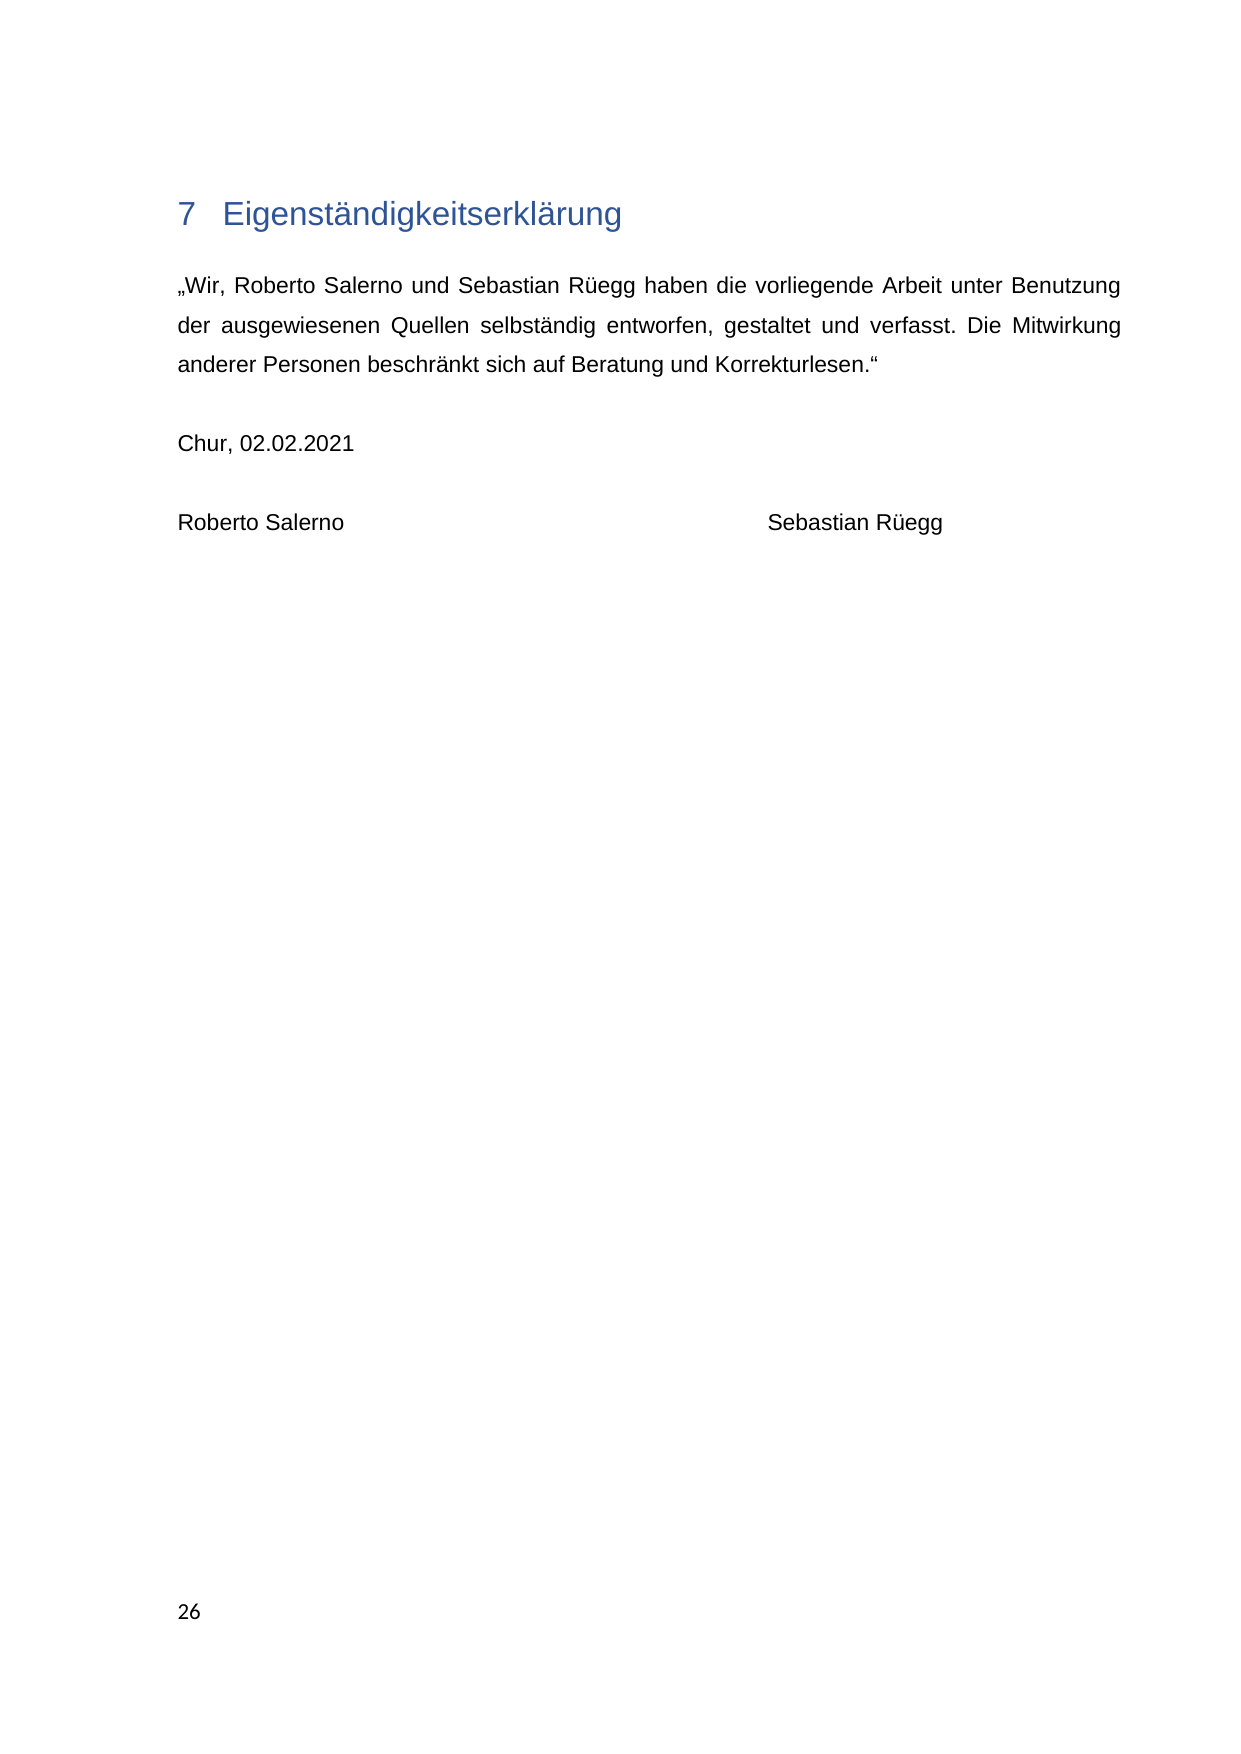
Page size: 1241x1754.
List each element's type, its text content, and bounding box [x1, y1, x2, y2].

text „Wir, Roberto Salerno und Sebastian Rüegg haben die vorliegende Arbeit unter Benutzung der ausgewiesenen Quellen selbständig entworfen, gestaltet und verfasst. Die Mitwirkung anderer Personen beschränkt sich auf Beratung und Korrekturlesen.“ [177, 272, 1122, 377]
text Roberto Salerno Sebastian Rüegg [177, 509, 1122, 535]
text Chur, 02.02.2021 [177, 430, 1122, 456]
subtitle Eigenständigkeitserklärung [177, 194, 1122, 233]
